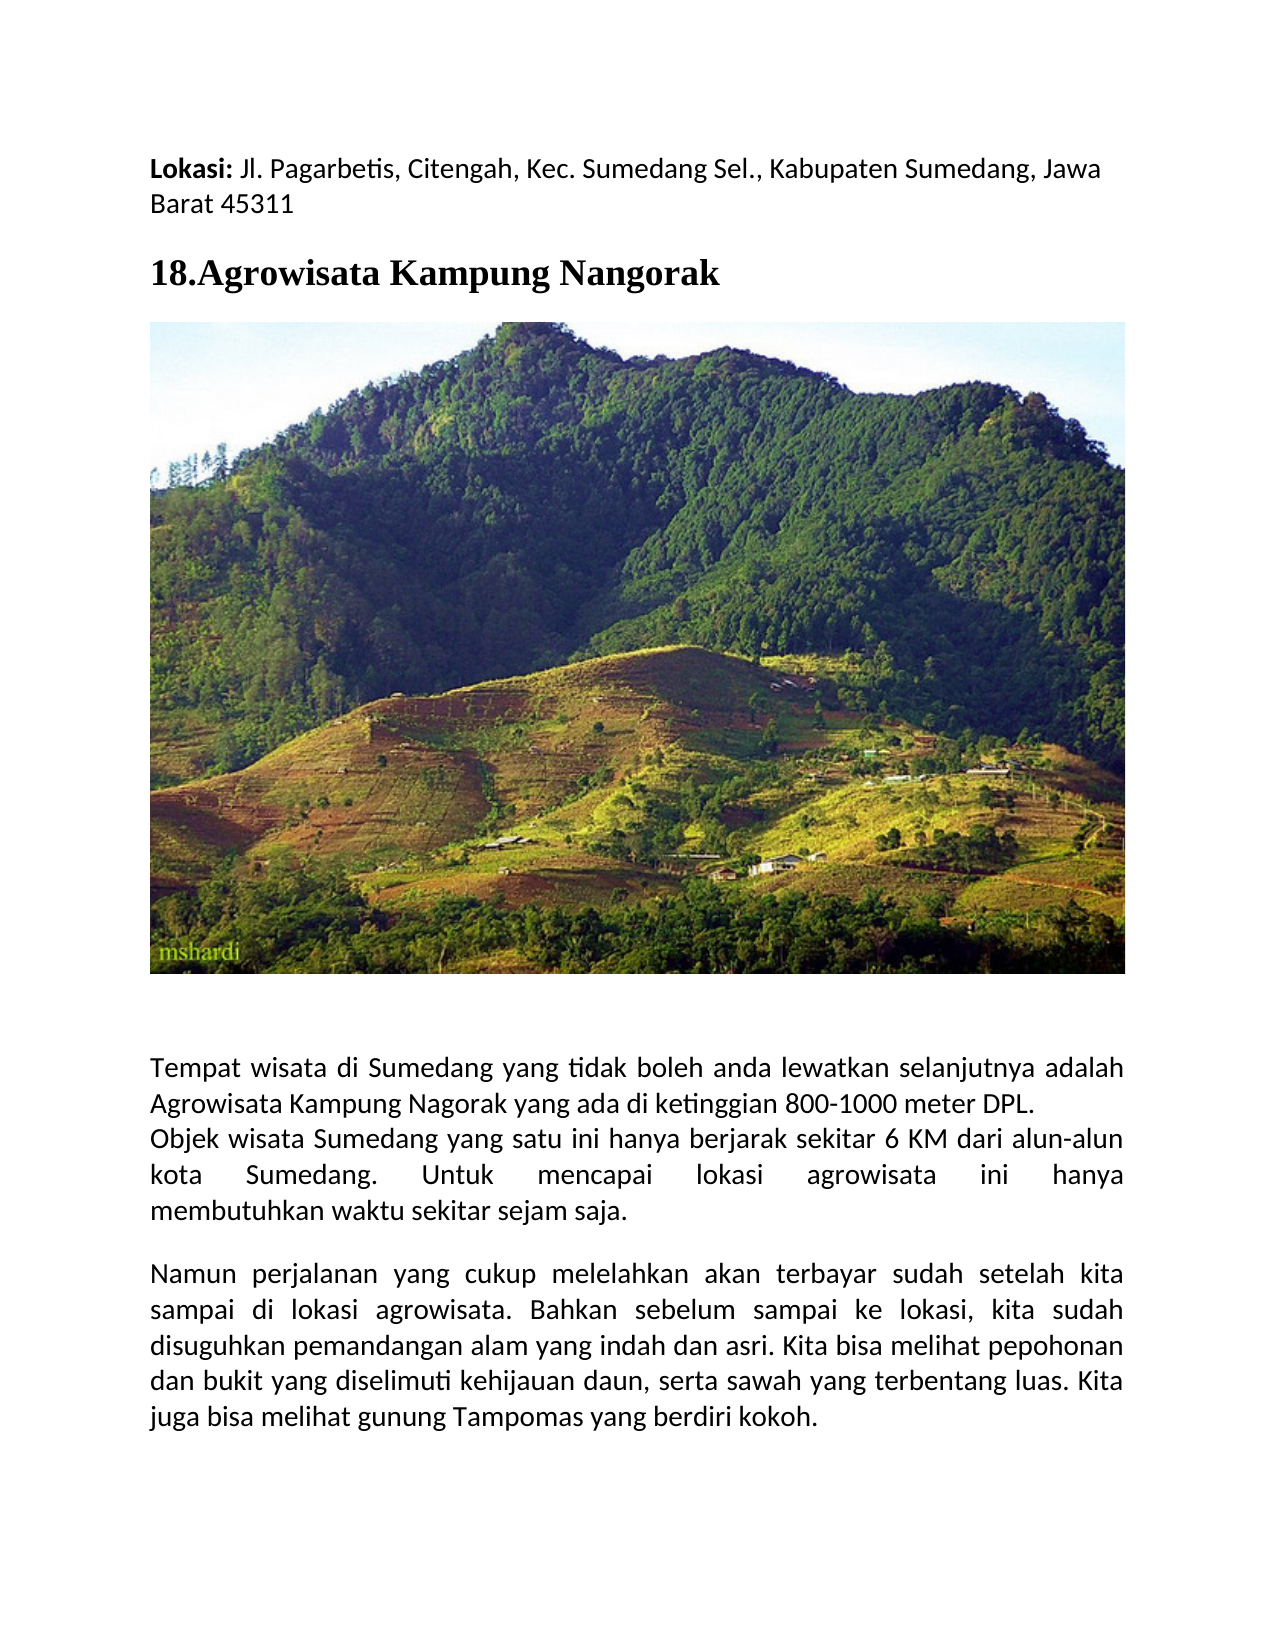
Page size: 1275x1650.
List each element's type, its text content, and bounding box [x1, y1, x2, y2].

text Namun perjalanan yang cukup melelahkan akan terbayar sudah setelah kita sampai di lokasi agrowisata. Bahkan sebelum sampai ke lokasi, kita sudah disuguhkan pemandangan alam yang indah dan asri. Kita bisa melihat pepohonan dan bukit yang diselimuti kehijauan daun, serta sawah yang terbentang luas. Kita juga bisa melihat gunung Tampomas yang berdiri kokoh. [150, 1255, 1125, 1433]
subtitle 18.Agrowisata Kampung Nangorak [150, 250, 1125, 293]
text Lokasi: Jl. Pagarbetis, Citengah, Kec. Sumedang Sel., Kabupaten Sumedang, Jawa Barat 45311 [150, 150, 1125, 221]
text Tempat wisata di Sumedang yang tidak boleh anda lewatkan selanjutnya adalah Agrowisata Kampung Nagorak yang ada di ketinggian 800-1000 meter DPL. [150, 1049, 1125, 1121]
text Objek wisata Sumedang yang satu ini hanya berjarak sekitar 6 KM dari alun-alun kota Sumedang. Untuk mencapai lokasi agrowisata ini hanya membutuhkan waktu sekitar sejam saja. [150, 1121, 1125, 1227]
